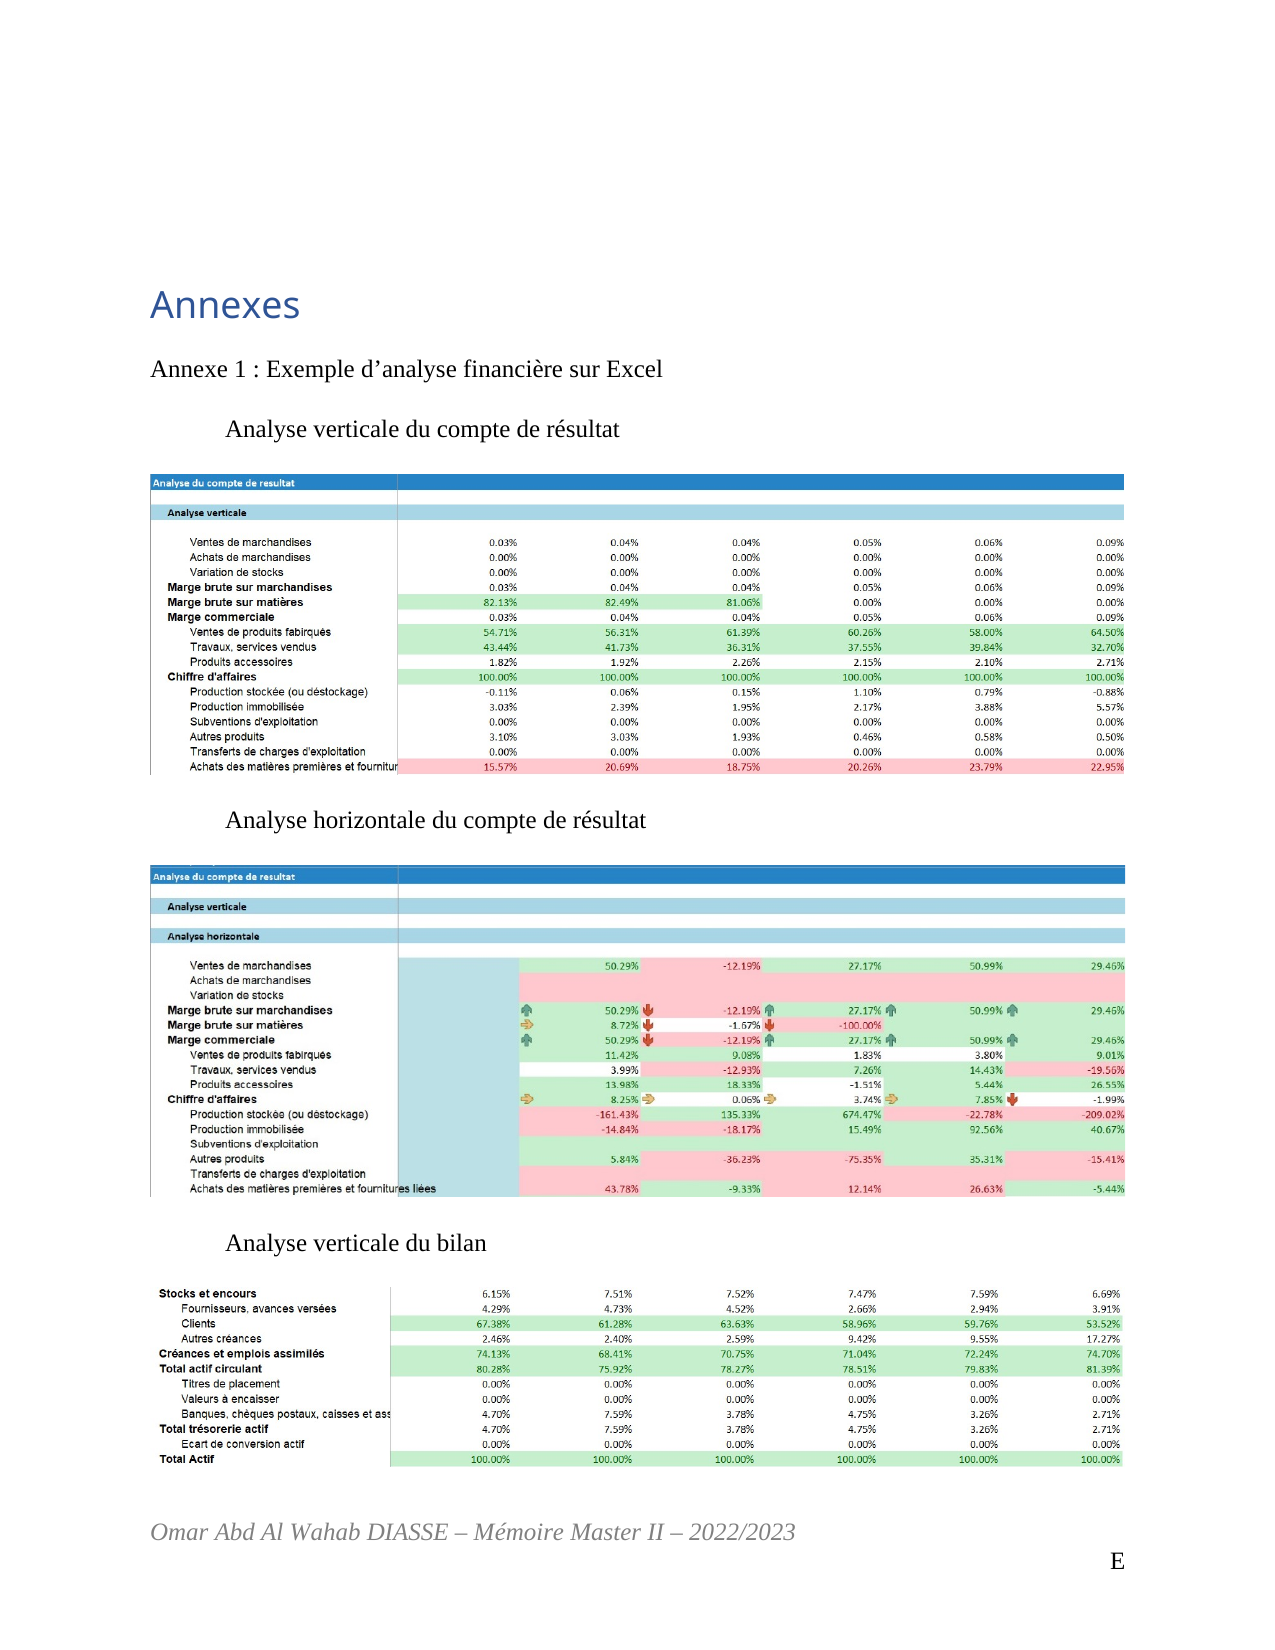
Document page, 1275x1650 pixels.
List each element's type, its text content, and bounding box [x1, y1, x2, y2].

picture [150, 1287, 1125, 1467]
text Analyse verticale du compte de résultat [225, 414, 1125, 443]
text Annexe 1 : Exemple d’analyse financière sur Excel [150, 354, 1125, 383]
picture [150, 865, 1125, 1197]
text Analyse horizontale du compte de résultat [225, 806, 1125, 834]
picture [150, 474, 1124, 775]
text Analyse verticale du bilan [225, 1228, 1125, 1257]
subtitle Annexes [150, 278, 1125, 329]
